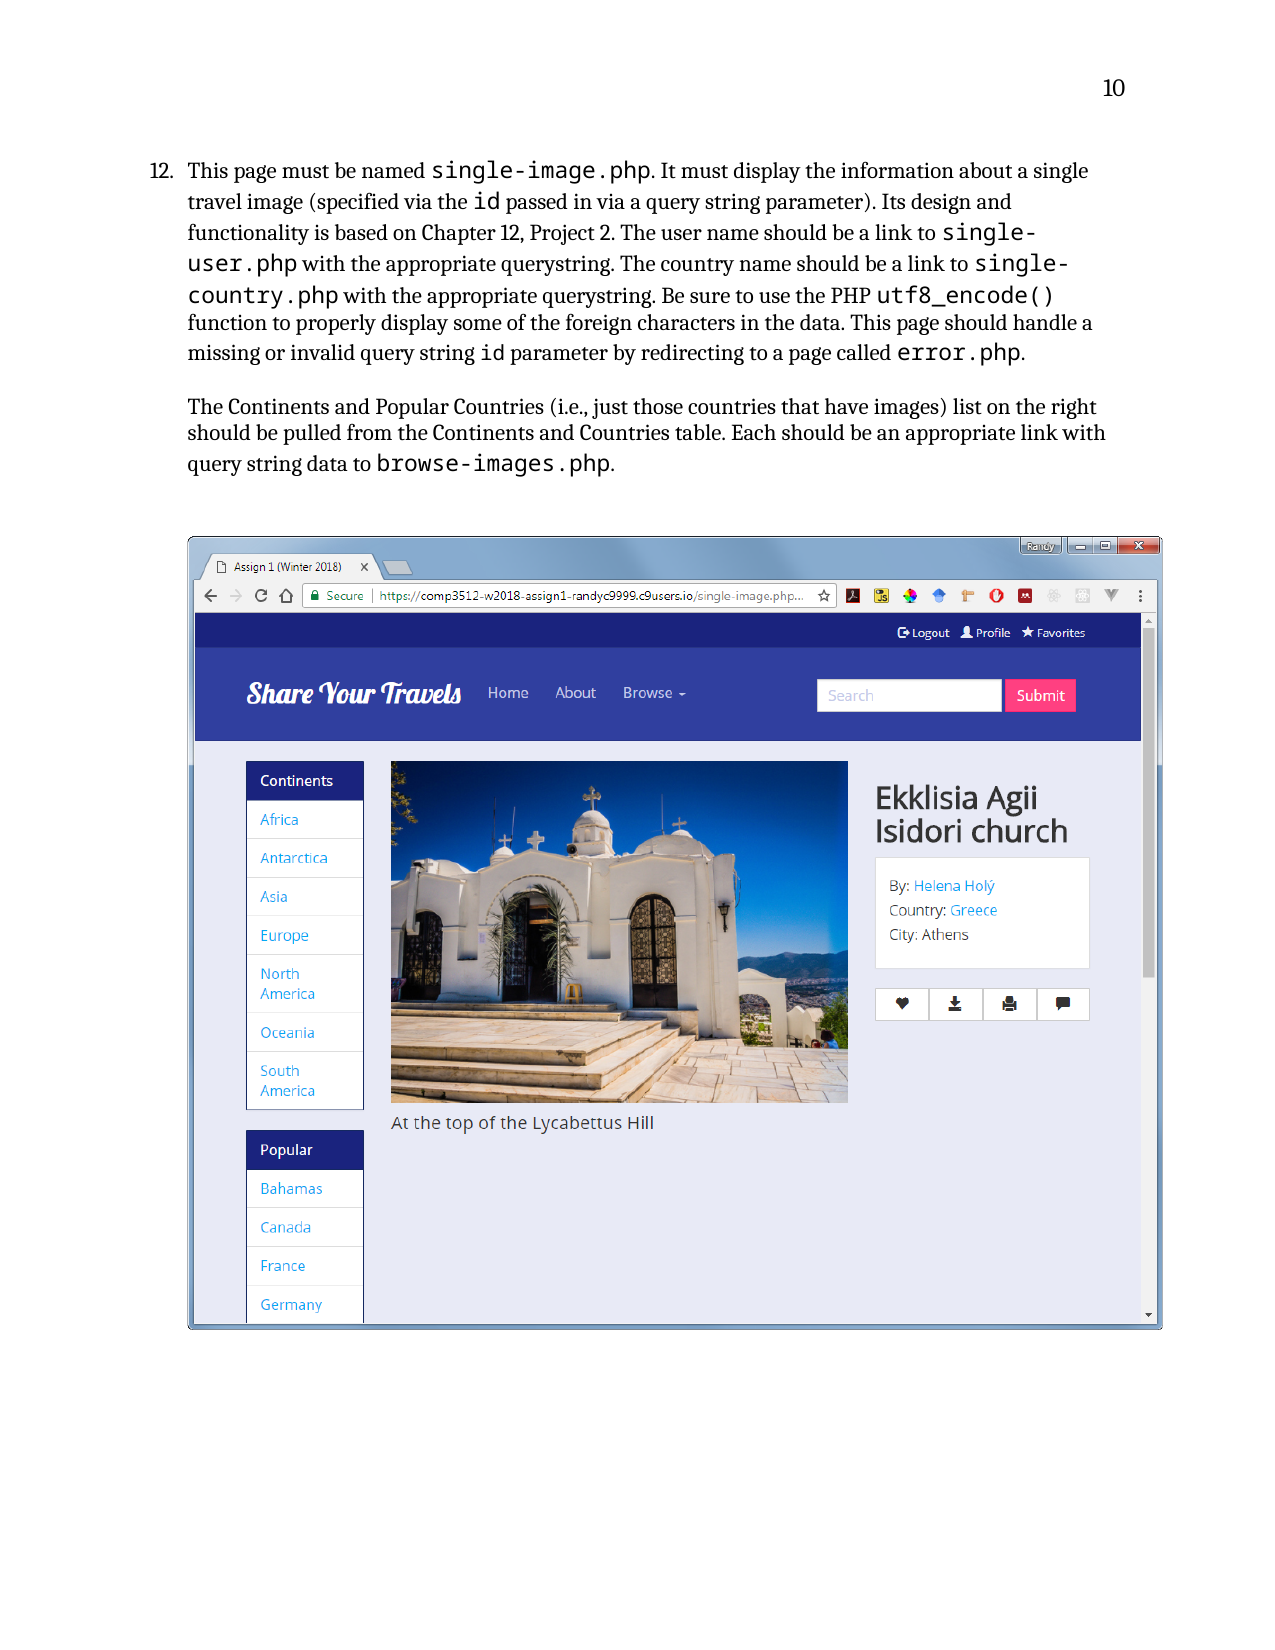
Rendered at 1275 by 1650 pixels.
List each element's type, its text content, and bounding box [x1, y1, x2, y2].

picture [187, 536, 1163, 1330]
list This page must be named single-image.php. It must display the information about a single travel image (specified via the id passed in via a query string parameter). Its design and functionality is based on Chapter 12, Project 2. The user name should be a link to single-user.php with the appropriate querystring. The country name should be a link to single-country.php with the appropriate querystring. Be sure to use the PHP utf8_encode() function to properly display some of the foreign characters in the data. This page should handle a missing or invalid query string id parameter by redirecting to a page called error.php. The Continents and Popular Countries (i.e., just those countries that have images) list on the right should be pulled from the Continents and Countries table. Each should be an appropriate link with query string data to browse-images.php. [150, 154, 1125, 478]
